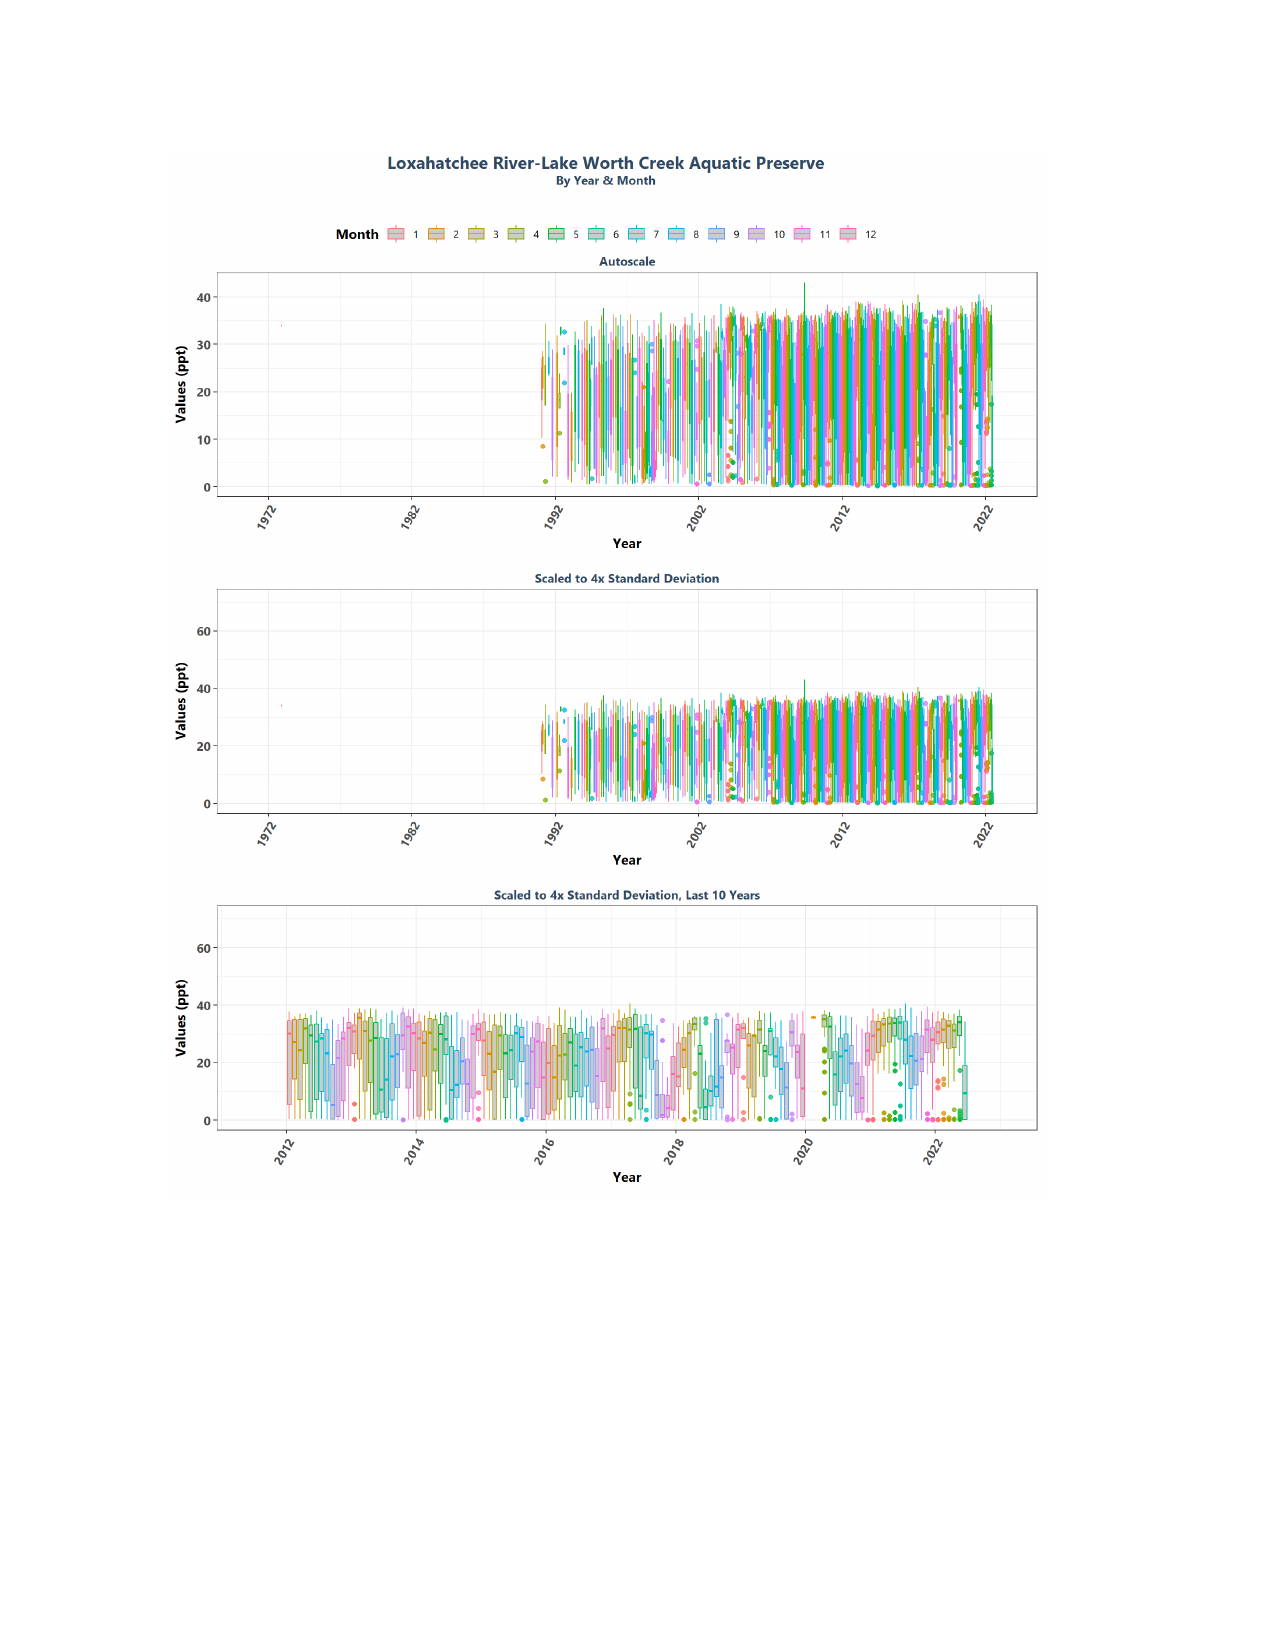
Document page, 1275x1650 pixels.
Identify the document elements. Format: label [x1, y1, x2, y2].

picture [168, 150, 1044, 1200]
